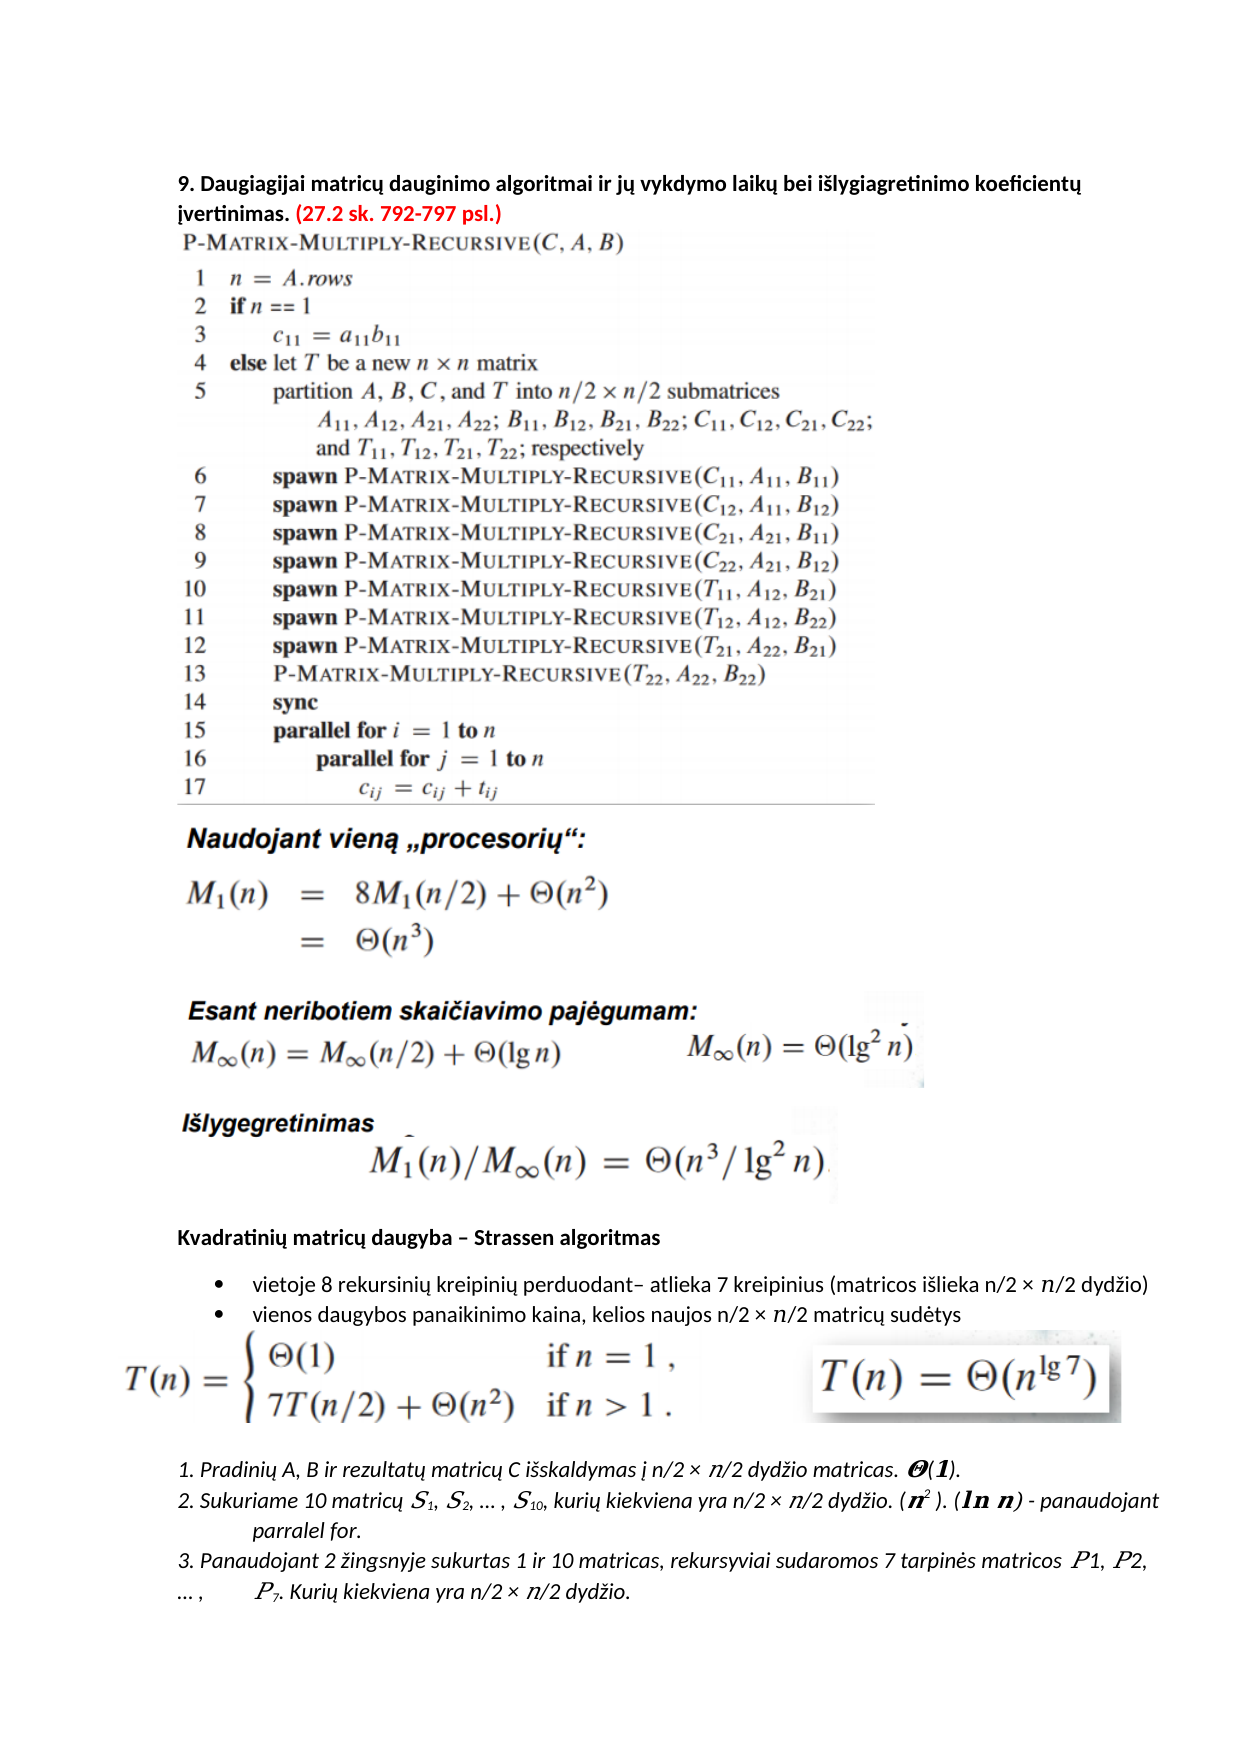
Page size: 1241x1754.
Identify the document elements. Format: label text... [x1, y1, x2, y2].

picture [177, 1106, 839, 1204]
picture [118, 1330, 1122, 1423]
list 3. Panaudojant 2 žingsnyje sukurtas 1 ir 10 matricas, rekursyviai sudaromos 7 tarpinės matricos 𝑃1, 𝑃2, … , 𝑃7. Kurių kiekviena yra n/2 × 𝑛/2 dydžio. [177, 1546, 1181, 1605]
subtitle 9. Daugiagijai matricų dauginimo algoritmai ir jų vykdymo laikų bei išlygiagretinimo koeficientų įvertinimas. (27.2 sk. 792-797 psl.) [177, 122, 1181, 228]
picture [177, 991, 925, 1088]
text Kvadratinių matricų daugyba – Strassen algoritmas [177, 1223, 1181, 1251]
picture [177, 229, 875, 805]
list vietoje 8 rekursinių kreipinių perduodant– atlieka 7 kreipinius (matricos išlieka n/2 × 𝑛/2 dydžio) [215, 1269, 1181, 1298]
list 1. Pradinių A, B ir rezultatų matricų C išskaldymas į n/2 × 𝑛/2 dydžio matricas. 𝜣(𝟏). [177, 1455, 1181, 1483]
list vienos daugybos panaikinimo kaina, kelios naujos n/2 × 𝑛/2 matricų sudėtys [215, 1300, 1181, 1328]
list 2. Sukuriame 10 matricų 𝑆1, 𝑆2, … , 𝑆10, kurių kiekviena yra n/2 × 𝑛/2 dydžio. (𝒏2 ). (𝐥𝐧 𝒏) - panaudojant parralel for. [177, 1485, 1181, 1544]
picture [177, 823, 623, 973]
